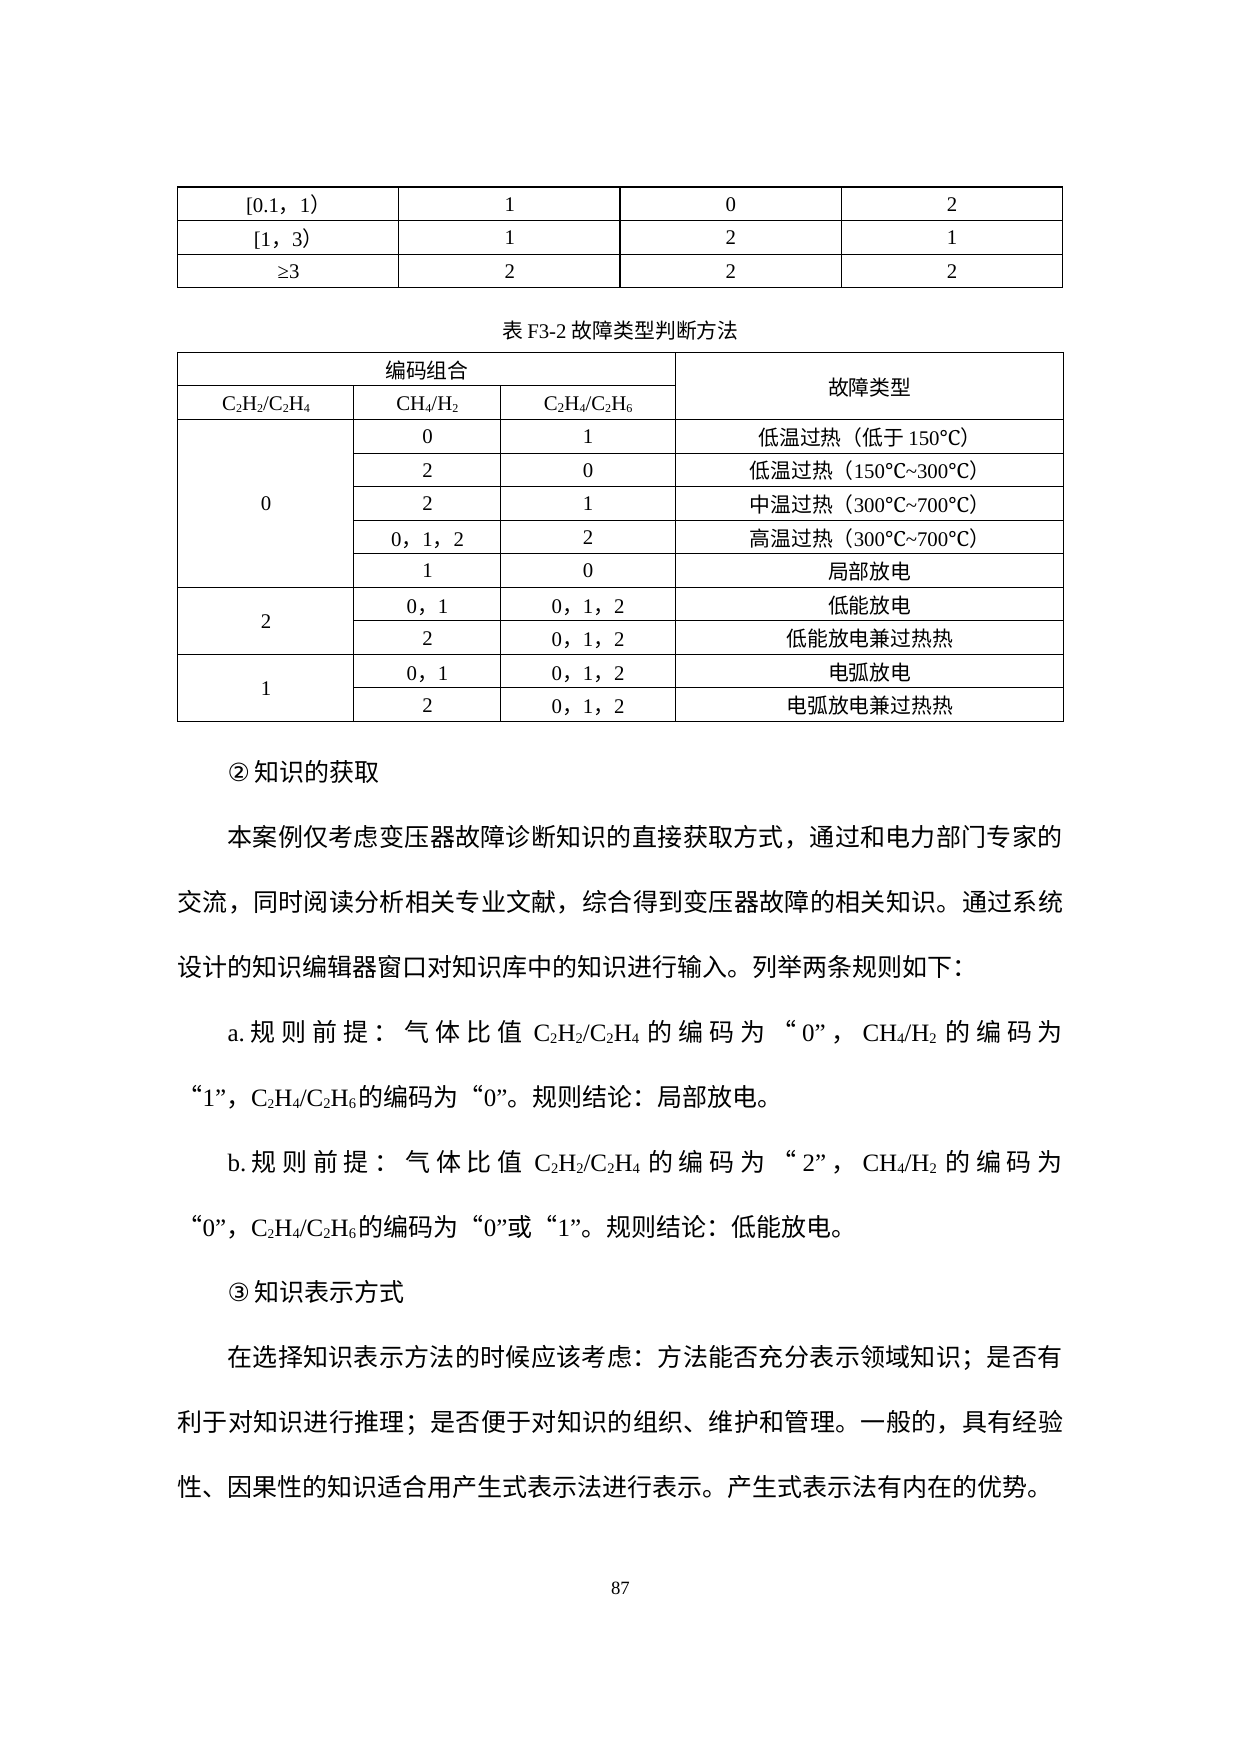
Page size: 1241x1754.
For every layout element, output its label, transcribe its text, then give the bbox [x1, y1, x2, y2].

table_cell 2 [842, 188, 1062, 220]
table_cell 2 [354, 487, 500, 519]
table_cell 电弧放电 [676, 655, 1063, 687]
table_cell 1 [399, 221, 619, 253]
table_cell 2 [399, 255, 619, 287]
table_cell 局部放电 [676, 554, 1063, 587]
table_cell 电弧放电兼过热热 [676, 688, 1063, 721]
table_cell 1 [399, 188, 619, 220]
table_cell 2 [178, 588, 353, 654]
table_cell 0 [621, 188, 841, 220]
table_cell [1，3） [178, 221, 398, 253]
table_cell 1 [501, 420, 675, 452]
table_cell CH4/H2 [354, 386, 500, 419]
table_cell 0 [354, 420, 500, 452]
table_cell 低能放电 [676, 588, 1063, 620]
table_cell 2 [501, 521, 675, 553]
table_cell 低温过热（150℃~300℃） [676, 454, 1063, 486]
table_cell 2 [354, 454, 500, 486]
table_cell 0，1 [354, 655, 500, 687]
table_cell 0，1，2 [501, 655, 675, 687]
text ②知识的获取 [177, 738, 1063, 803]
table_cell 1 [354, 554, 500, 587]
text 表F3-2 故障类型判断方法 [177, 313, 1063, 346]
table_cell 2 [621, 221, 841, 253]
table_cell 2 [354, 621, 500, 654]
table_cell 0 [501, 454, 675, 486]
table_cell 2 [621, 255, 841, 287]
table_cell 0，1，2 [501, 621, 675, 654]
table_cell 1 [178, 655, 353, 721]
text a.规则前提：气体比值C2H2/C2H4的编码为“0”，CH4/H2的编码为“1”，C2H4/C2H6的编码为“0”。规则结论：局部放电。 [177, 998, 1063, 1128]
table_cell C2H2/C2H4 [178, 386, 353, 419]
table_cell 0 [178, 420, 353, 587]
table_cell 2 [842, 255, 1062, 287]
table_header 编码组合 [178, 353, 675, 385]
text 在选择知识表示方法的时候应该考虑：方法能否充分表示领域知识；是否有利于对知识进行推理；是否便于对知识的组织、维护和管理。一般的，具有经验性、因果性的知识适合用产生式表示法进行表示。产生式表示法有内在的优势。 [177, 1323, 1063, 1518]
table_cell 1 [842, 221, 1062, 253]
table_header 故障类型 [676, 353, 1063, 419]
table_cell 0 [501, 554, 675, 587]
text ③知识表示方式 [177, 1258, 1063, 1323]
table_cell 中温过热（300℃~700℃） [676, 487, 1063, 519]
text b.规则前提：气体比值C2H2/C2H4的编码为“2”，CH4/H2的编码为“0”，C2H4/C2H6的编码为“0”或“1”。规则结论：低能放电。 [177, 1128, 1063, 1258]
table_cell 低温过热（低于150℃） [676, 420, 1063, 452]
table_cell C2H4/C2H6 [501, 386, 675, 419]
table_cell 0，1，2 [501, 688, 675, 721]
table_cell 0，1，2 [354, 521, 500, 553]
table_cell 0，1，2 [501, 588, 675, 620]
table_cell [0.1，1） [178, 188, 398, 220]
table_cell 低能放电兼过热热 [676, 621, 1063, 654]
table_cell 1 [501, 487, 675, 519]
table_cell 高温过热（300℃~700℃） [676, 521, 1063, 553]
table_cell 2 [354, 688, 500, 721]
table_cell 0，1 [354, 588, 500, 620]
text 本案例仅考虑变压器故障诊断知识的直接获取方式，通过和电力部门专家的交流，同时阅读分析相关专业文献，综合得到变压器故障的相关知识。通过系统设计的知识编辑器窗口对知识库中的知识进行输入。列举两条规则如下： [177, 803, 1063, 998]
table_cell ≥3 [178, 255, 398, 287]
